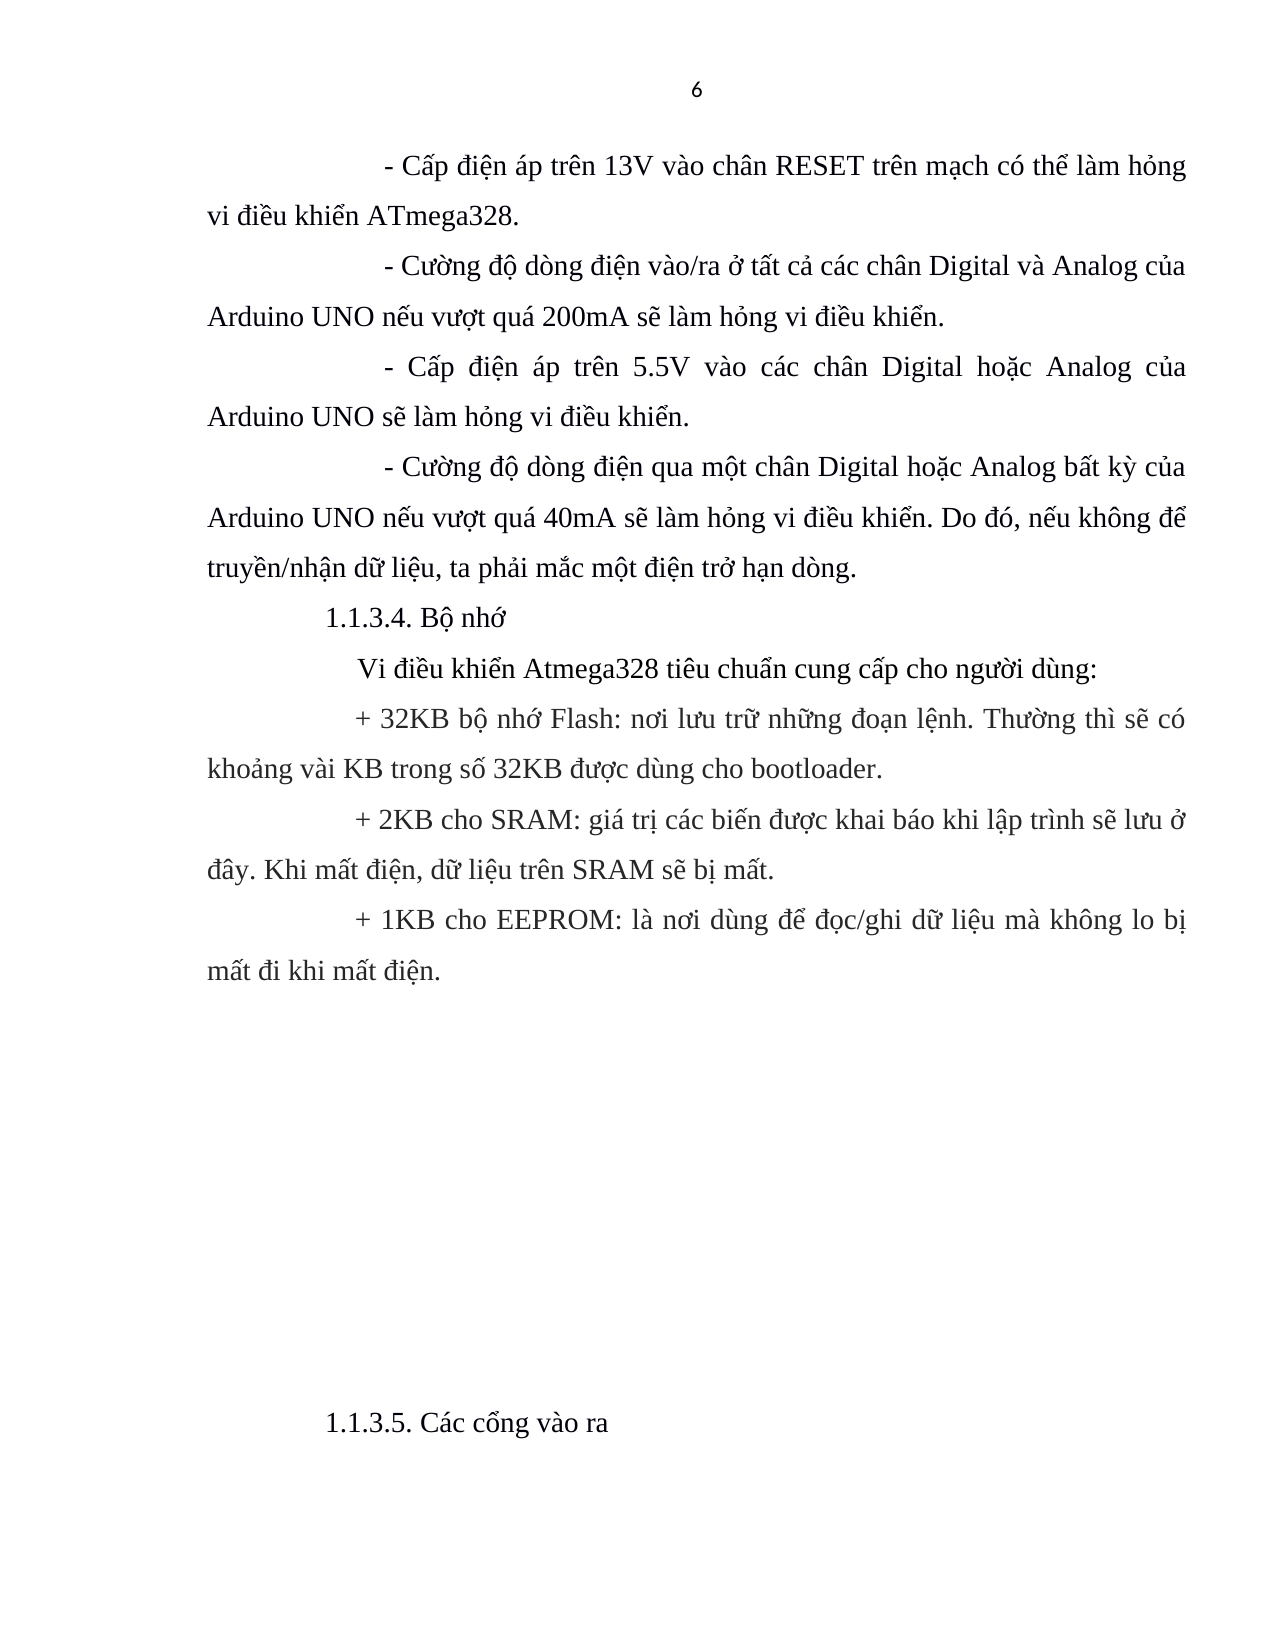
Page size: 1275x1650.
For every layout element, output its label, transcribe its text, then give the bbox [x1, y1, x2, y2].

text + 32KB bộ nhớ Flash: nơi lưu trữ những đoạn lệnh. Thường thì sẽ có khoảng vài KB trong số 32KB được dùng cho bootloader. [207, 701, 1186, 785]
text Vi điều khiển Atmega328 tiêu chuẩn cung cấp cho người dùng: [207, 651, 1186, 684]
text - Cường độ dòng điện vào/ra ở tất cả các chân Digital và Analog của Arduino UNO nếu vượt quá 200mA sẽ làm hỏng vi điều khiển. [207, 248, 1186, 332]
text 1.1.3.5. Các cổng vào ra [207, 1406, 1186, 1439]
text - Cấp điện áp trên 13V vào chân RESET trên mạch có thể làm hỏng vi điều khiển ATmega328. [207, 148, 1186, 232]
text 1.1.3.4. Bộ nhớ [207, 601, 1186, 634]
text + 2KB cho SRAM: giá trị các biến được khai báo khi lập trình sẽ lưu ở đây. Khi mất điện, dữ liệu trên SRAM sẽ bị mất. [207, 802, 1186, 886]
text - Cấp điện áp trên 5.5V vào các chân Digital hoặc Analog của Arduino UNO sẽ làm hỏng vi điều khiển. [207, 349, 1186, 433]
text - Cường độ dòng điện qua một chân Digital hoặc Analog bất kỳ của Arduino UNO nếu vượt quá 40mA sẽ làm hỏng vi điều khiển. Do đó, nếu không để truyền/nhận dữ liệu, ta phải mắc một điện trở hạn dòng. [207, 449, 1186, 584]
text + 1KB cho EEPROM: là nơi dùng để đọc/ghi dữ liệu mà không lo bị mất đi khi mất điện. [207, 902, 1186, 986]
